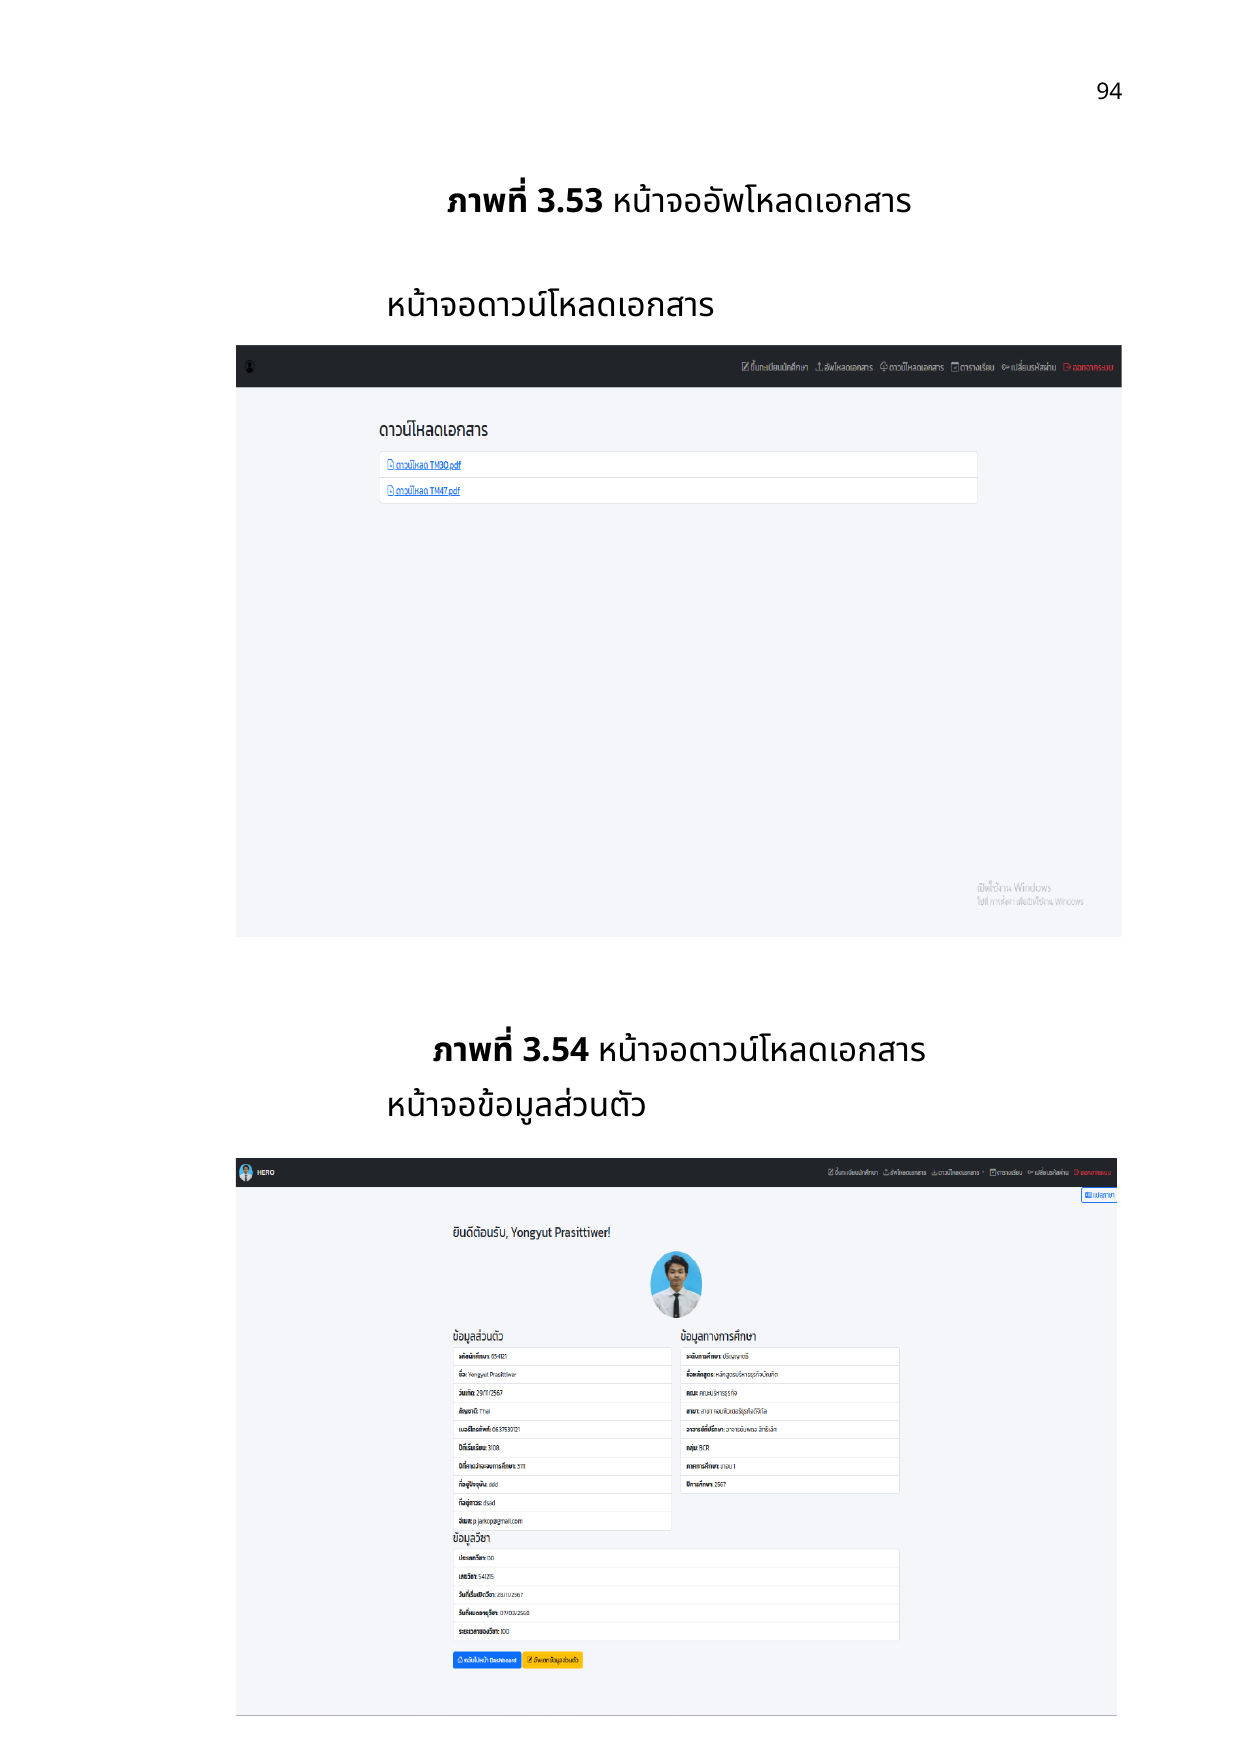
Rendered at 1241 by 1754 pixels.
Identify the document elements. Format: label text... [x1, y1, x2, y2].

text ภาพที่ 3.53 หน้าจออัพโหลดเอกสาร [236, 177, 1122, 228]
picture [235, 1158, 1117, 1716]
text หน้าจอข้อมูลส่วนตัว [236, 1081, 1122, 1131]
text หน้าจอดาวน์โหลดเอกสาร [236, 281, 1122, 331]
picture [236, 345, 1122, 937]
text ภาพที่ 3.54 หน้าจอดาวน์โหลดเอกสาร [236, 1026, 1122, 1077]
